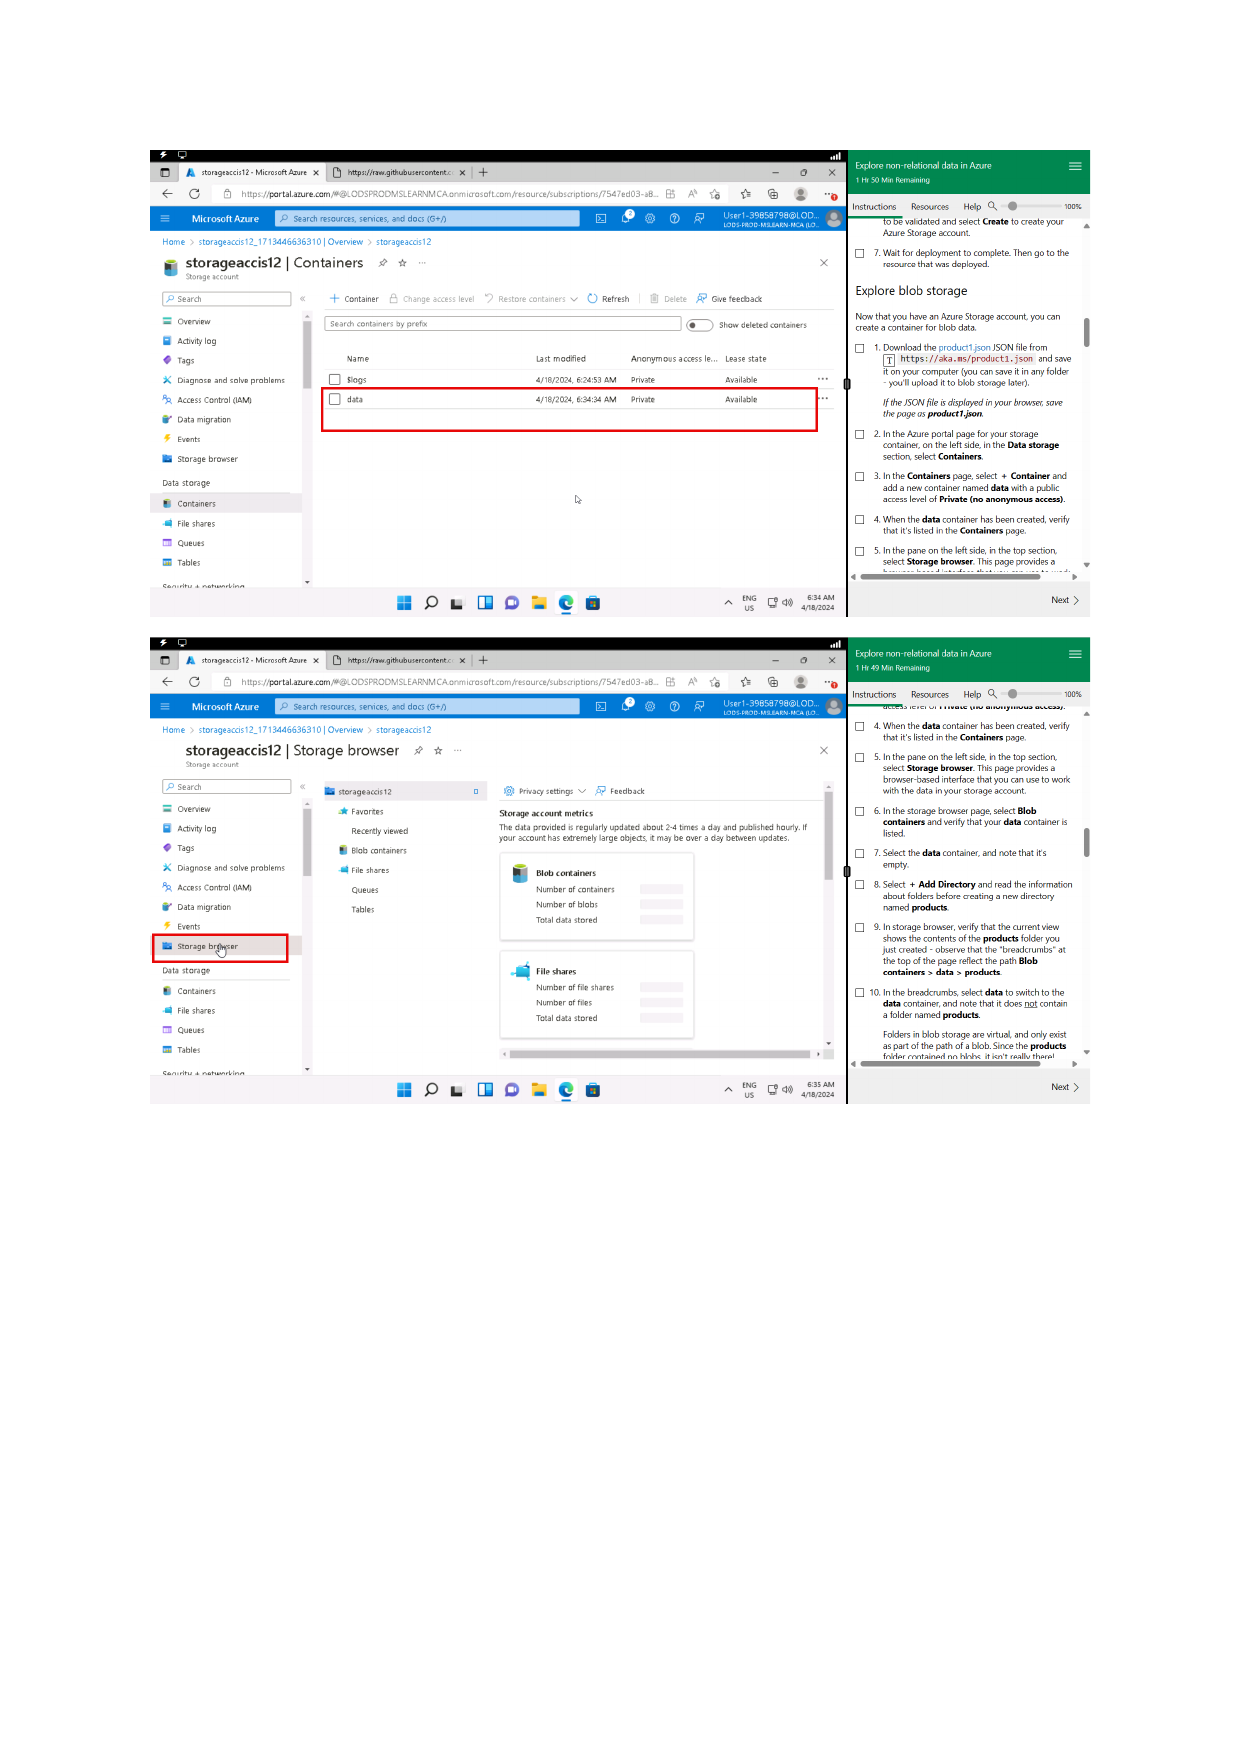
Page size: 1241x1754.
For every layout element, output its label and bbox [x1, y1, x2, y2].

picture [150, 637, 1091, 1104]
picture [150, 150, 1091, 617]
